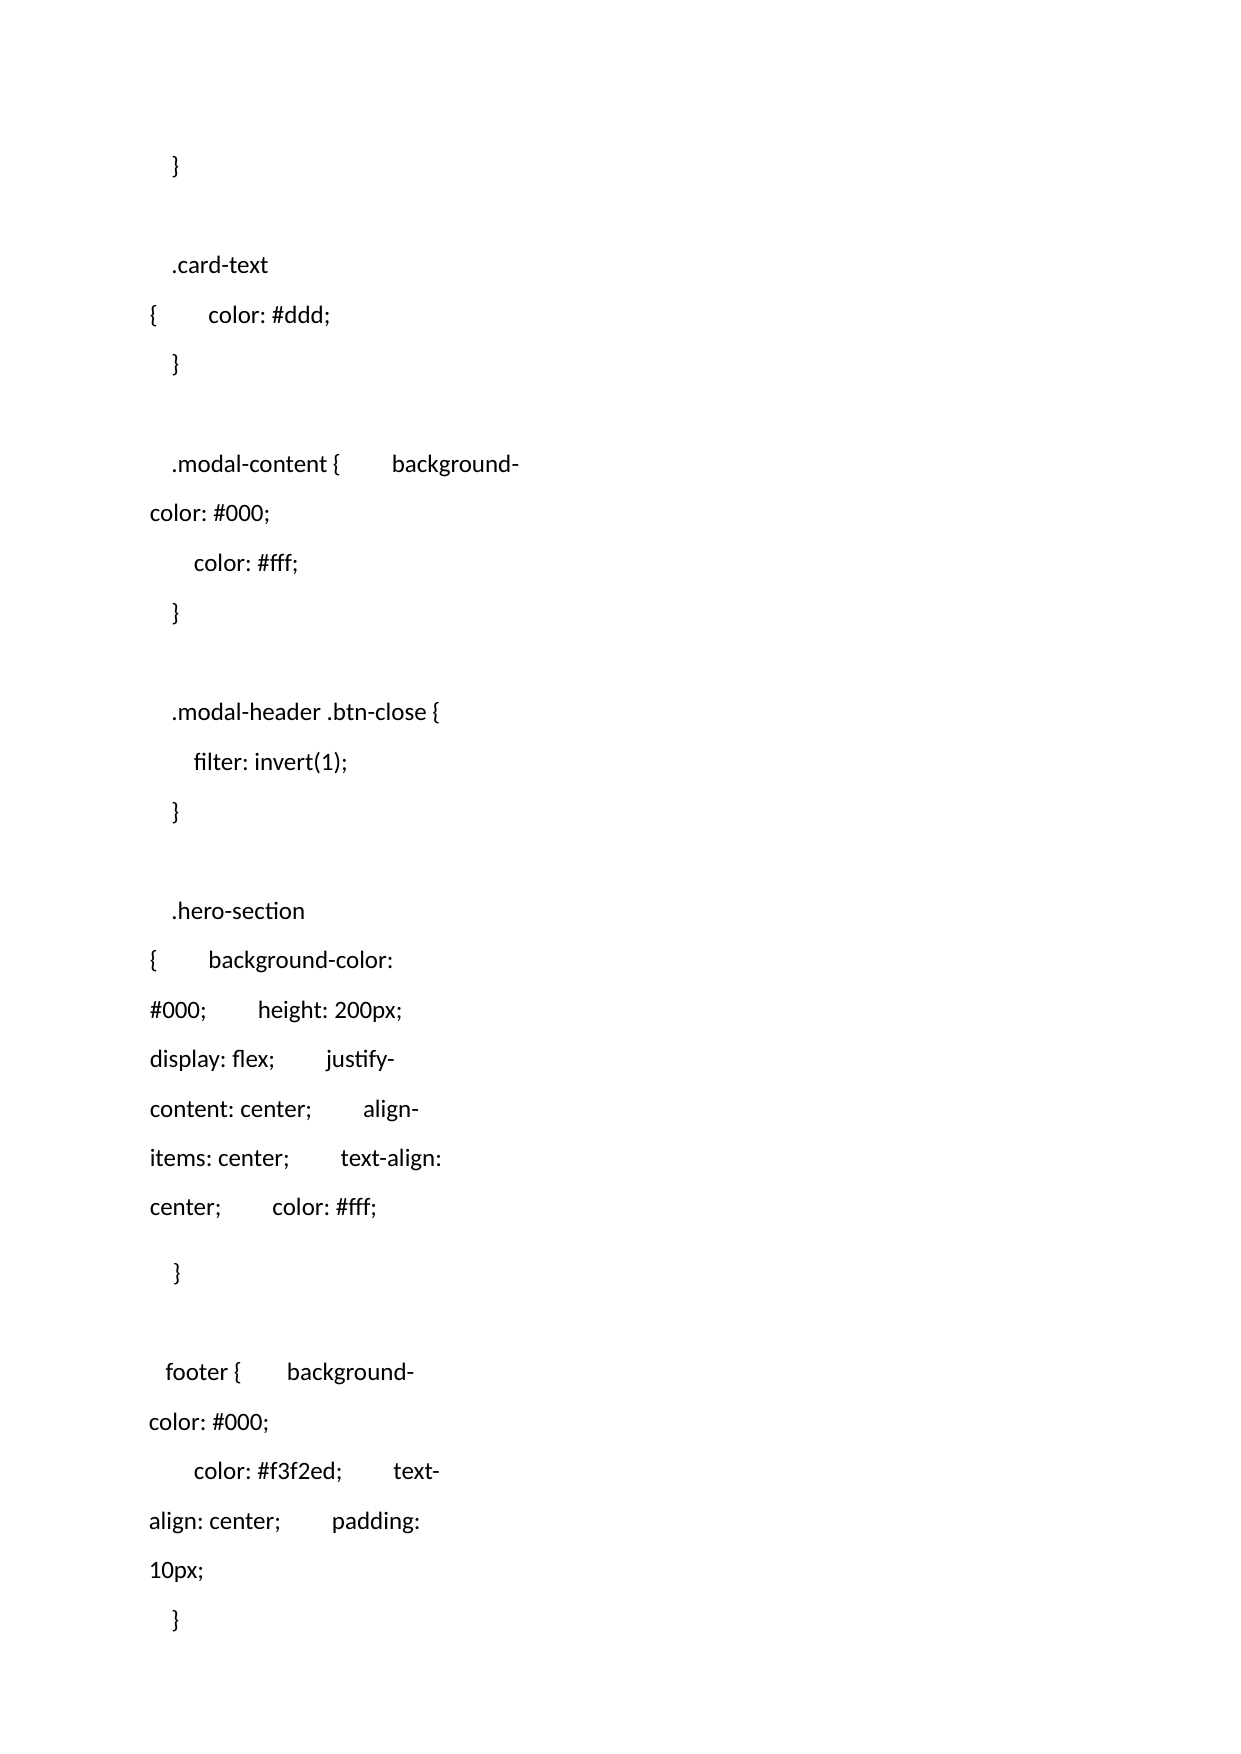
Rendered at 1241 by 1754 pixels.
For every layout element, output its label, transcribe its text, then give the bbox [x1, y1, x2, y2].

text .modal-header .btn-close { [148, 696, 1091, 727]
text .hero-section { background-color: #000; height: 200px; display: flex; justify-content: center; align-items: center; text-align: center; color: #fff; [148, 895, 443, 1222]
text footer { background-color: #000; [148, 1356, 443, 1436]
text } [148, 150, 1091, 181]
text color: #f3f2ed; text-align: center; padding: 10px; [148, 1455, 451, 1585]
text } [148, 796, 1091, 826]
text .card-text { color: #ddd; [148, 249, 347, 329]
text .modal-content { background-color: #000; [148, 448, 533, 528]
text } [148, 597, 1091, 627]
text } [148, 1604, 1091, 1634]
text } [173, 1257, 1091, 1288]
text } [148, 349, 1091, 379]
text color: #fff; [148, 547, 1091, 578]
text filter: invert(1); [148, 746, 1091, 777]
